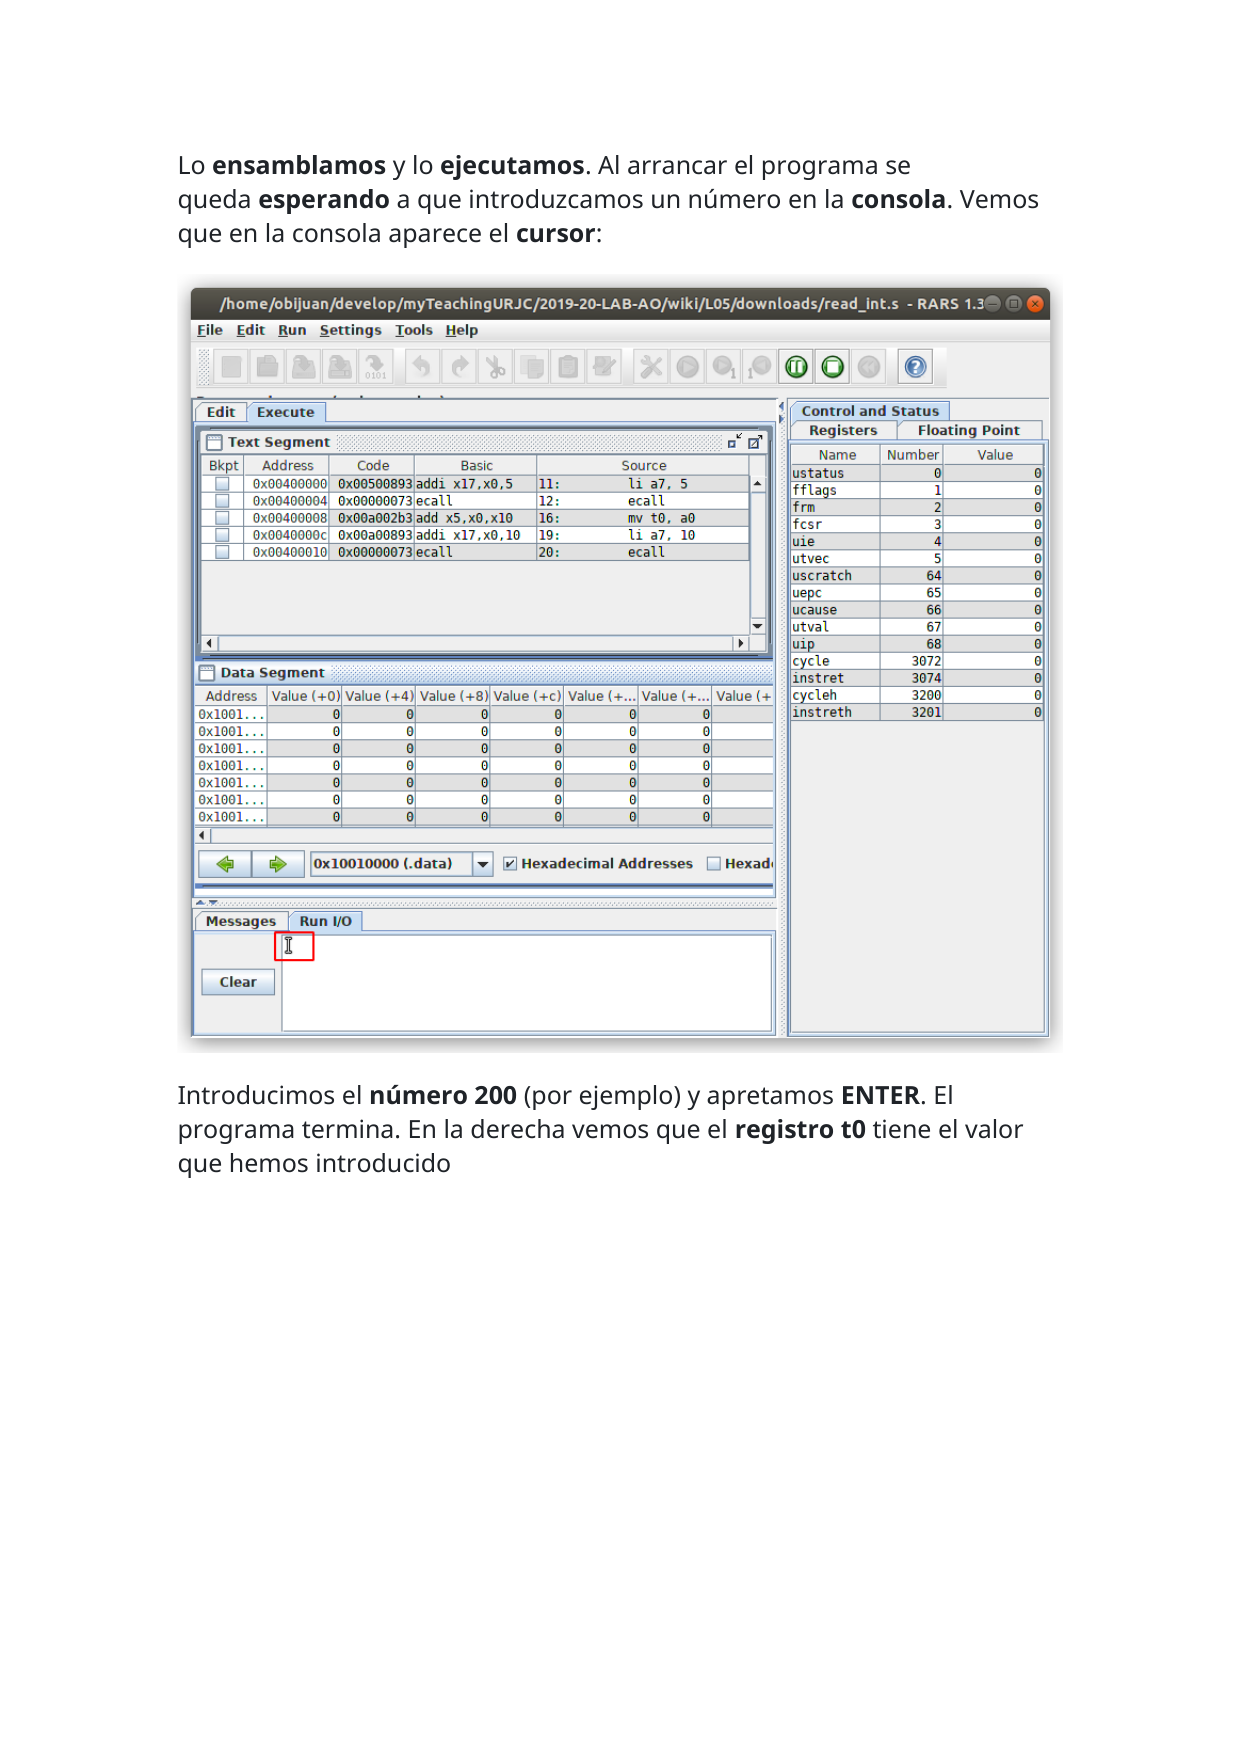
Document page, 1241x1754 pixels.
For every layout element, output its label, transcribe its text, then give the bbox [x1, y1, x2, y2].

text Lo ensamblamos y lo ejecutamos. Al arrancar el programa se queda esperando a que introduzcamos un número en la consola. Vemos que en la consola aparece el cursor: [177, 148, 1063, 250]
text Introducimos el número 200 (por ejemplo) y apretamos ENTER. El programa termina. En la derecha vemos que el registro t0 tiene el valor que hemos introducido [177, 1077, 1063, 1180]
picture [177, 274, 1063, 1053]
